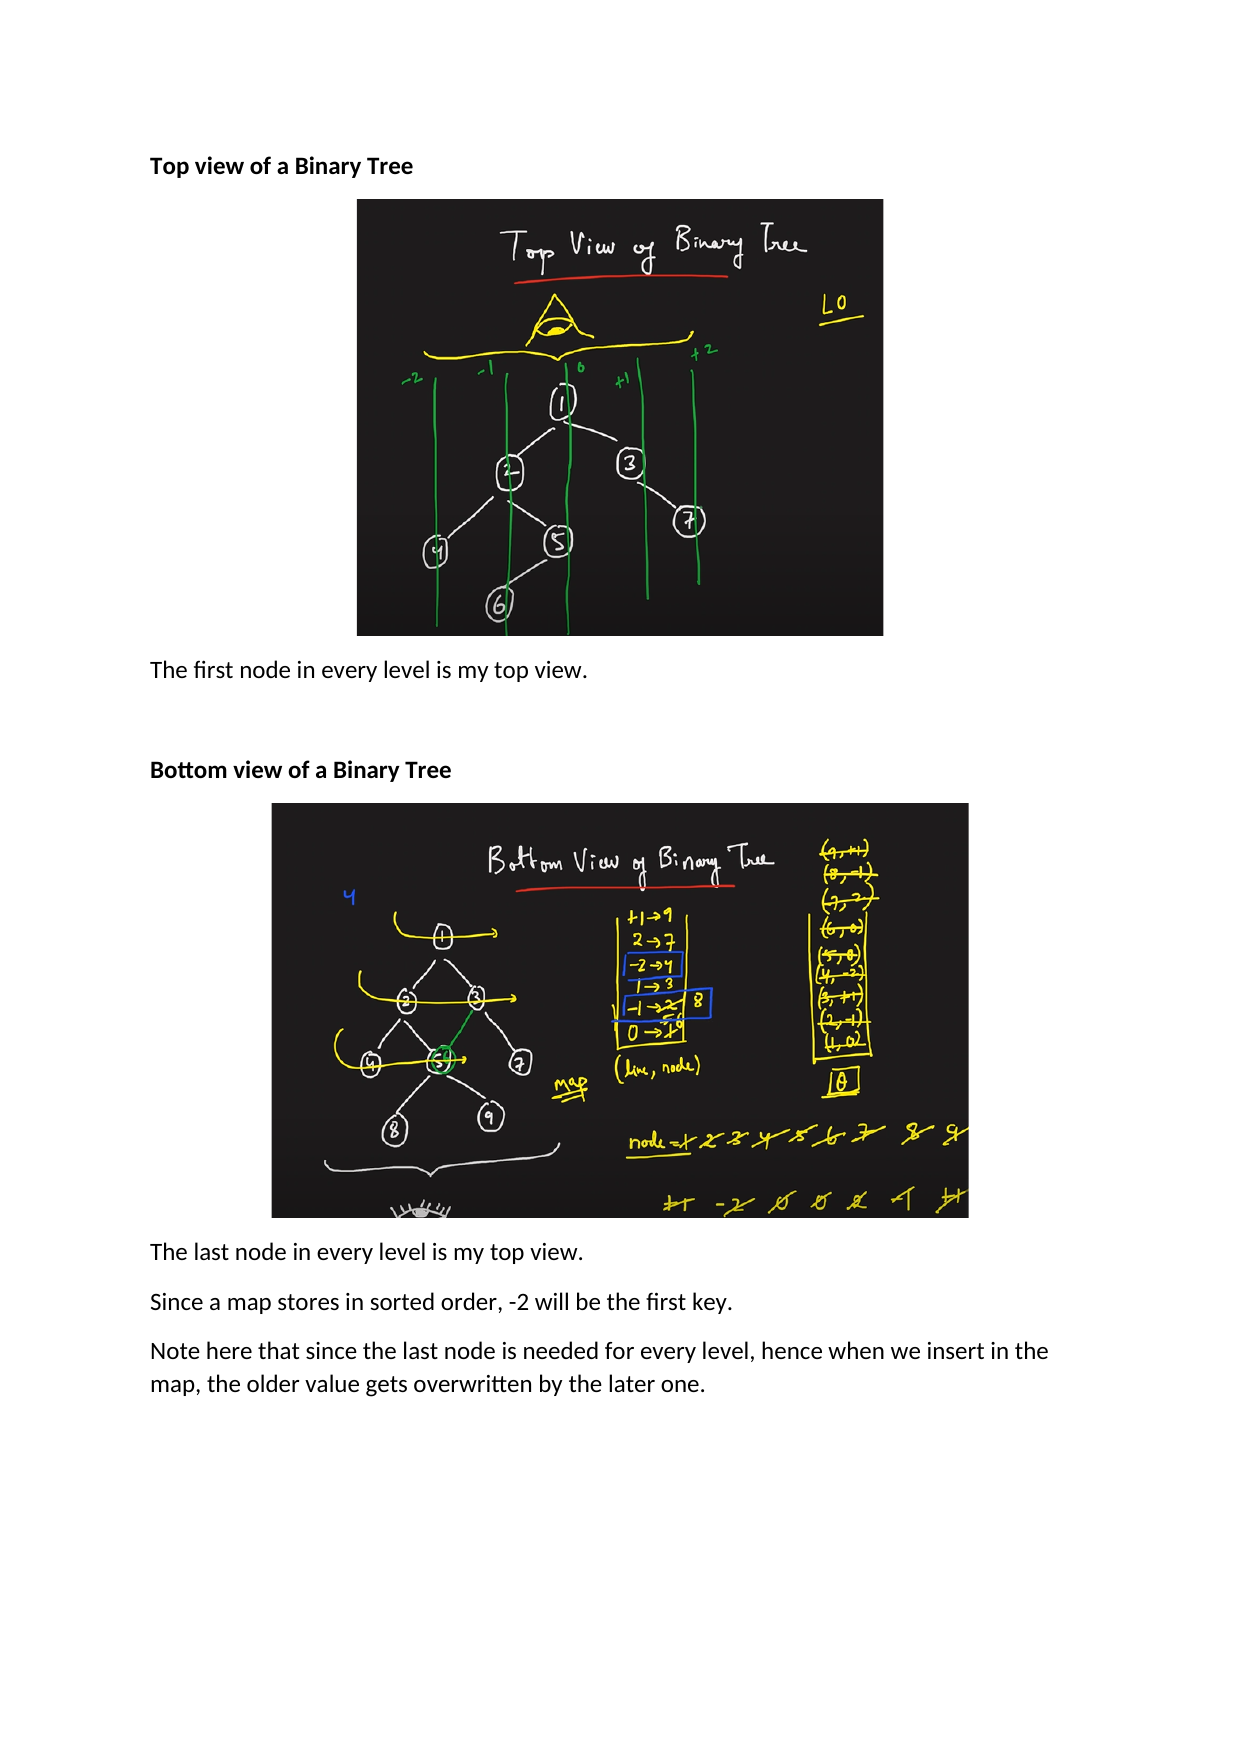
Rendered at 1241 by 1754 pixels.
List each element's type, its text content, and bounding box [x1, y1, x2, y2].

text The first node in every level is my top view. [150, 655, 1090, 685]
text Since a map stores in sorted order, -2 will be the first key. [150, 1286, 1090, 1316]
picture [271, 803, 969, 1218]
text Top view of a Binary Tree [150, 150, 1090, 181]
text Bottom view of a Binary Tree [150, 754, 1090, 784]
text The last node in every level is my top view. [150, 1236, 1090, 1267]
text Note here that since the last node is needed for every level, hence when we insert in the map, the older value gets overwritten by the later one. [150, 1335, 1090, 1399]
picture [356, 199, 884, 636]
